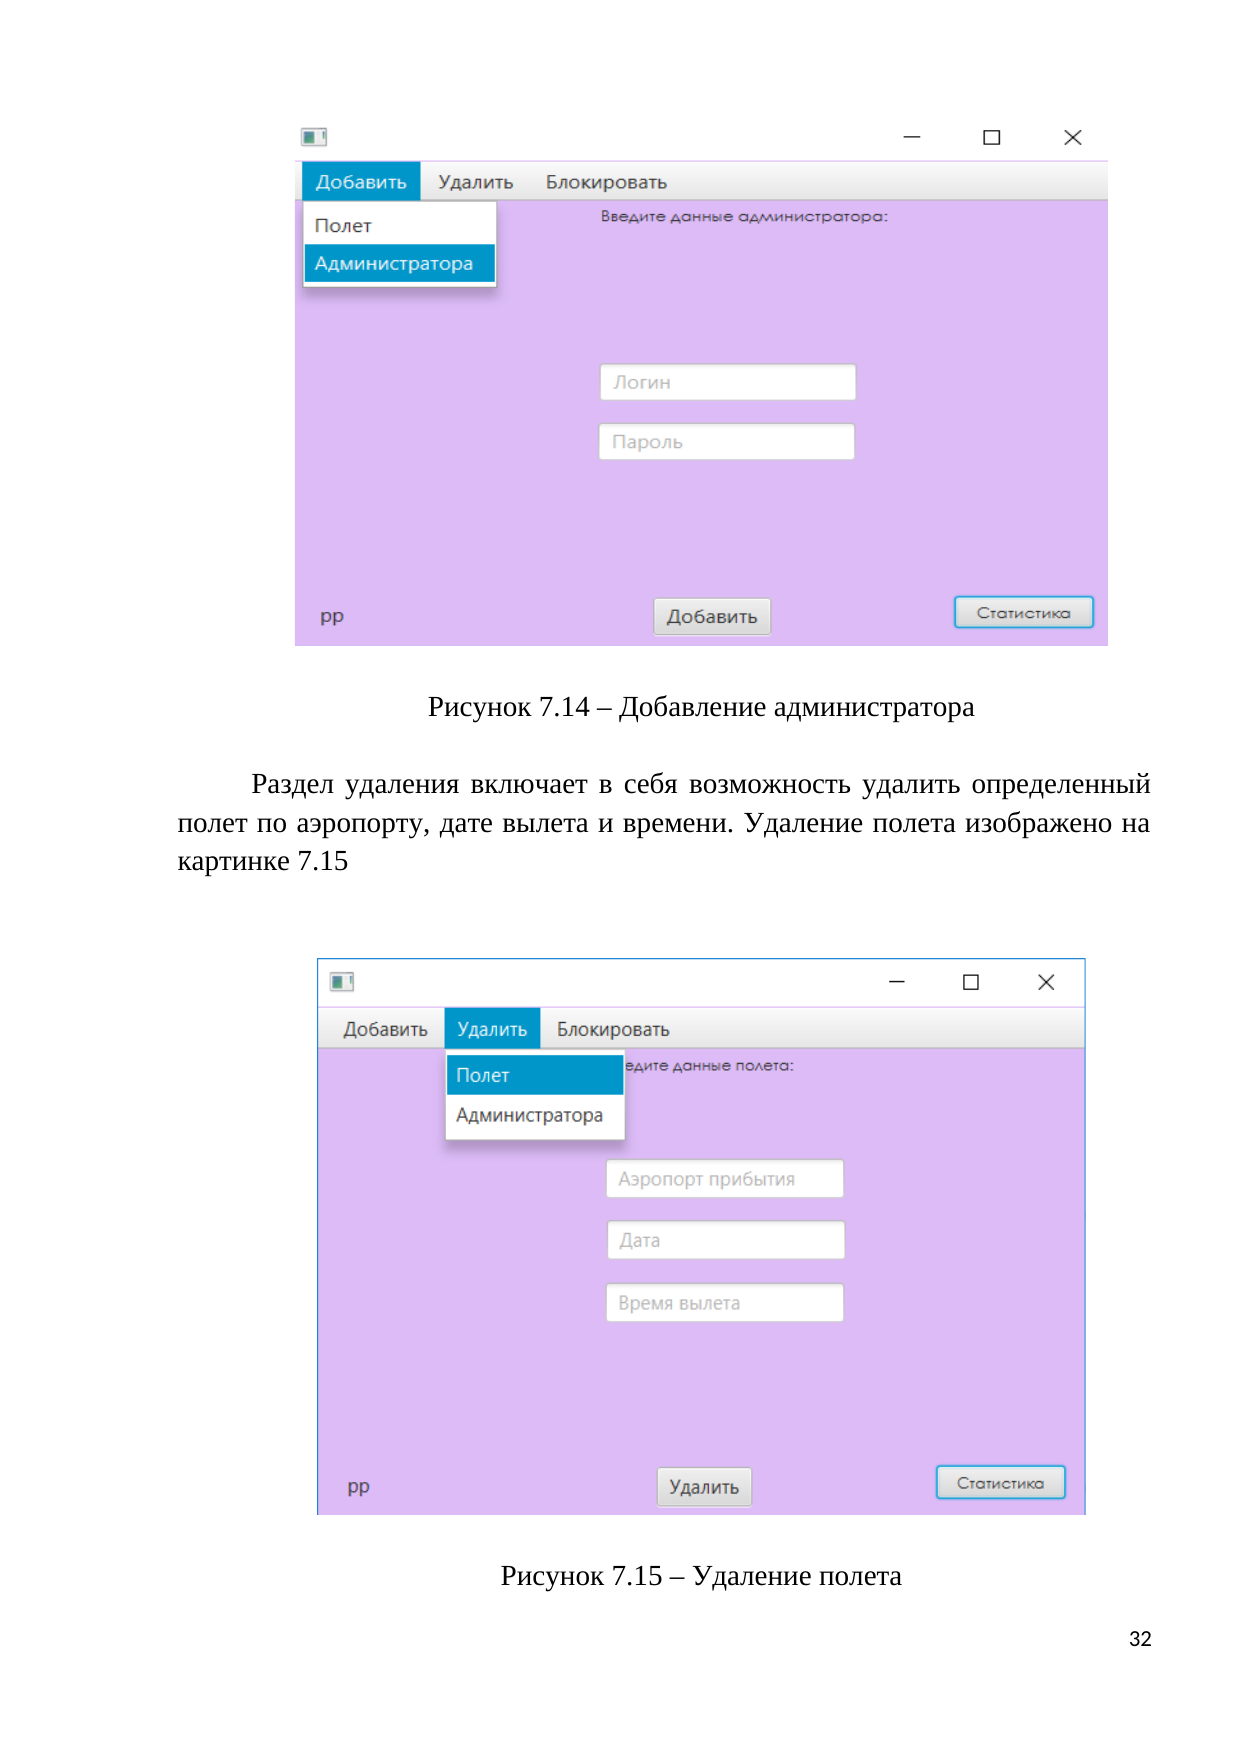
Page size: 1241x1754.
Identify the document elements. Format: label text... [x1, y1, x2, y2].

picture [294, 118, 1108, 646]
text Раздел удаления включает в себя возможность удалить определенный полет по аэропорту, дате вылета и времени. Удаление полета изображено на картинке 7.15 [177, 766, 1152, 877]
picture [317, 958, 1086, 1515]
text Рисунок 7.15 – Удаление полета [177, 1558, 1152, 1592]
text Рисунок 7.14 – Добавление администратора [177, 689, 1152, 723]
